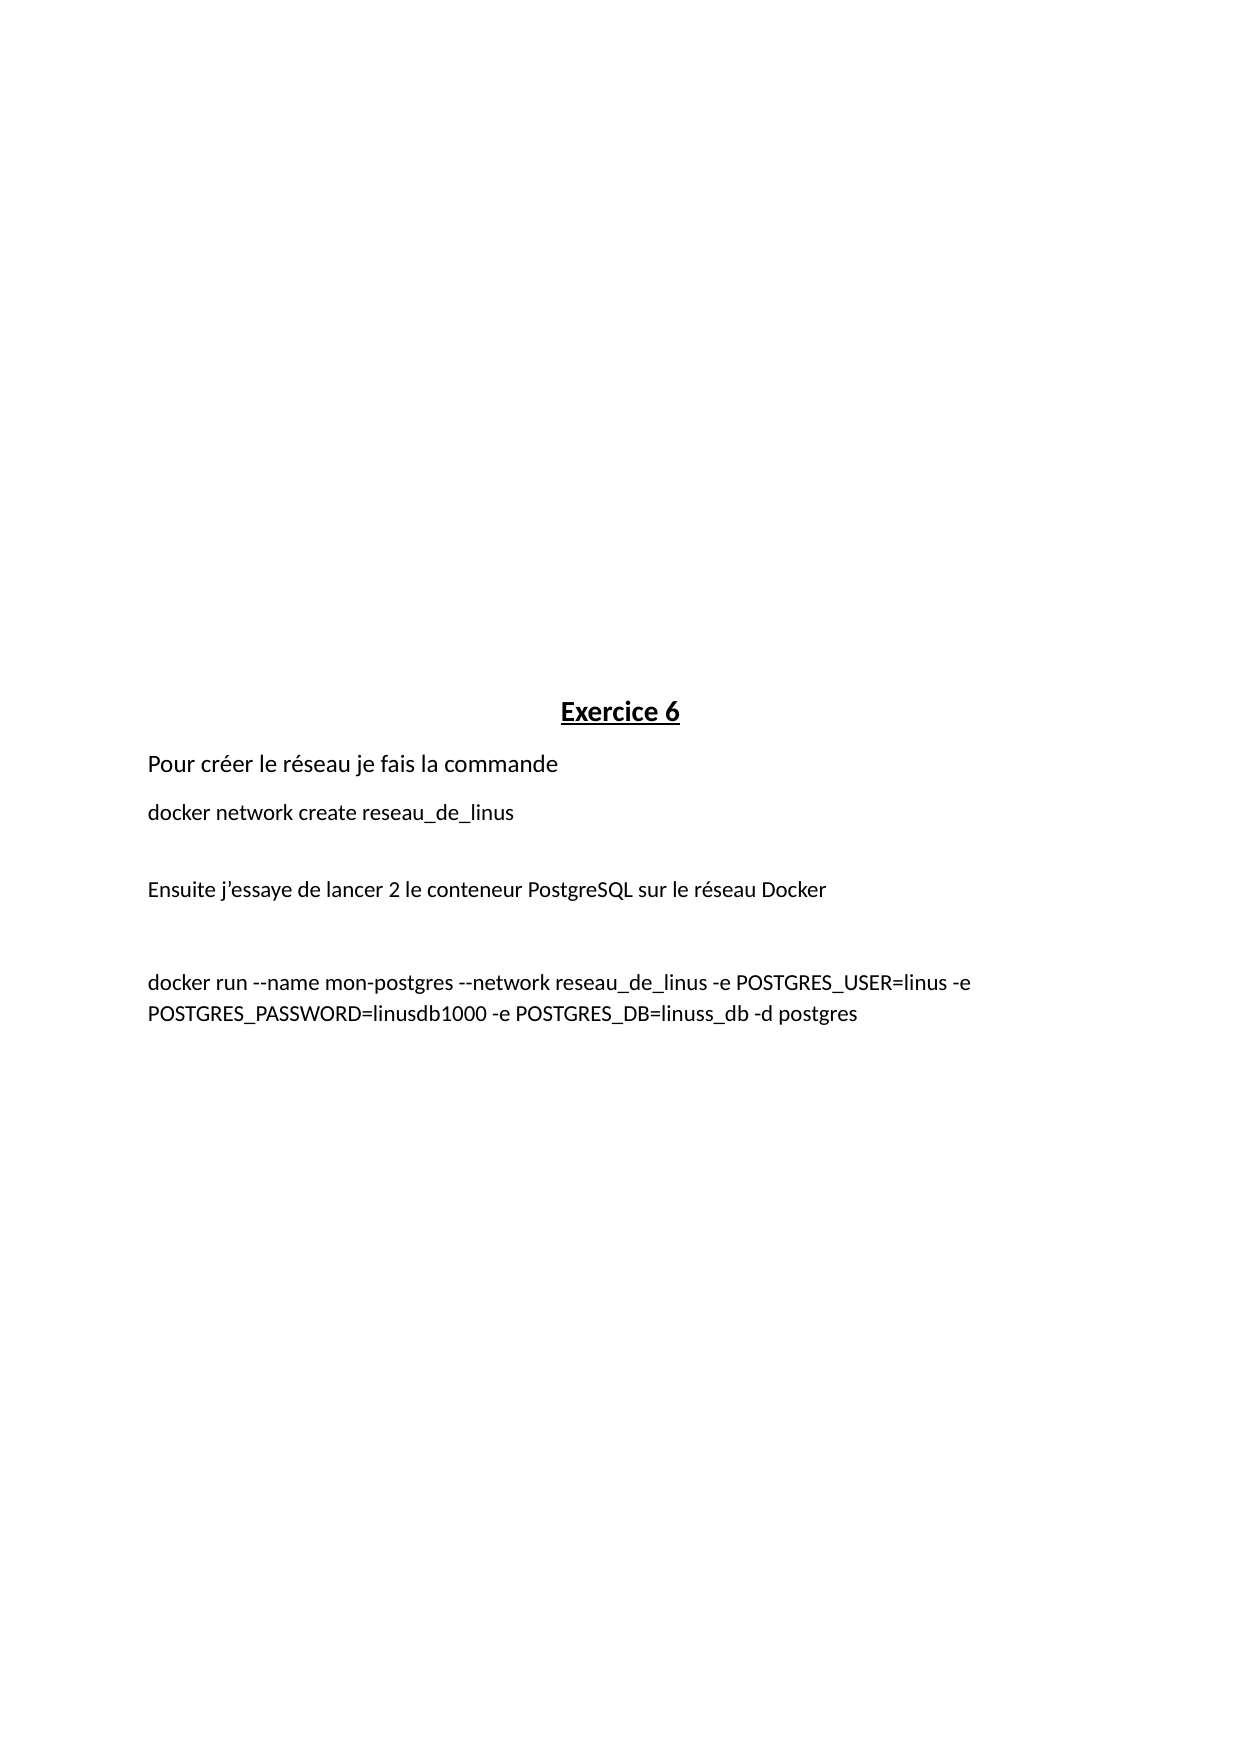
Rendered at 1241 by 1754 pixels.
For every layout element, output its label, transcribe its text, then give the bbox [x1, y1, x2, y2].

text Pour créer le réseau je fais la commande [148, 748, 1093, 779]
text docker run --name mon-postgres --network reseau_de_linus -e POSTGRES_USER=linus -e POSTGRES_PASSWORD=linusdb1000 -e POSTGRES_DB=linuss_db -d postgres [148, 968, 1093, 1027]
text Ensuite j’essaye de lancer 2 le conteneur PostgreSQL sur le réseau Docker [148, 875, 1093, 903]
text docker network create reseau_de_linus [148, 798, 1093, 856]
text Exercice 6 [148, 693, 1093, 729]
